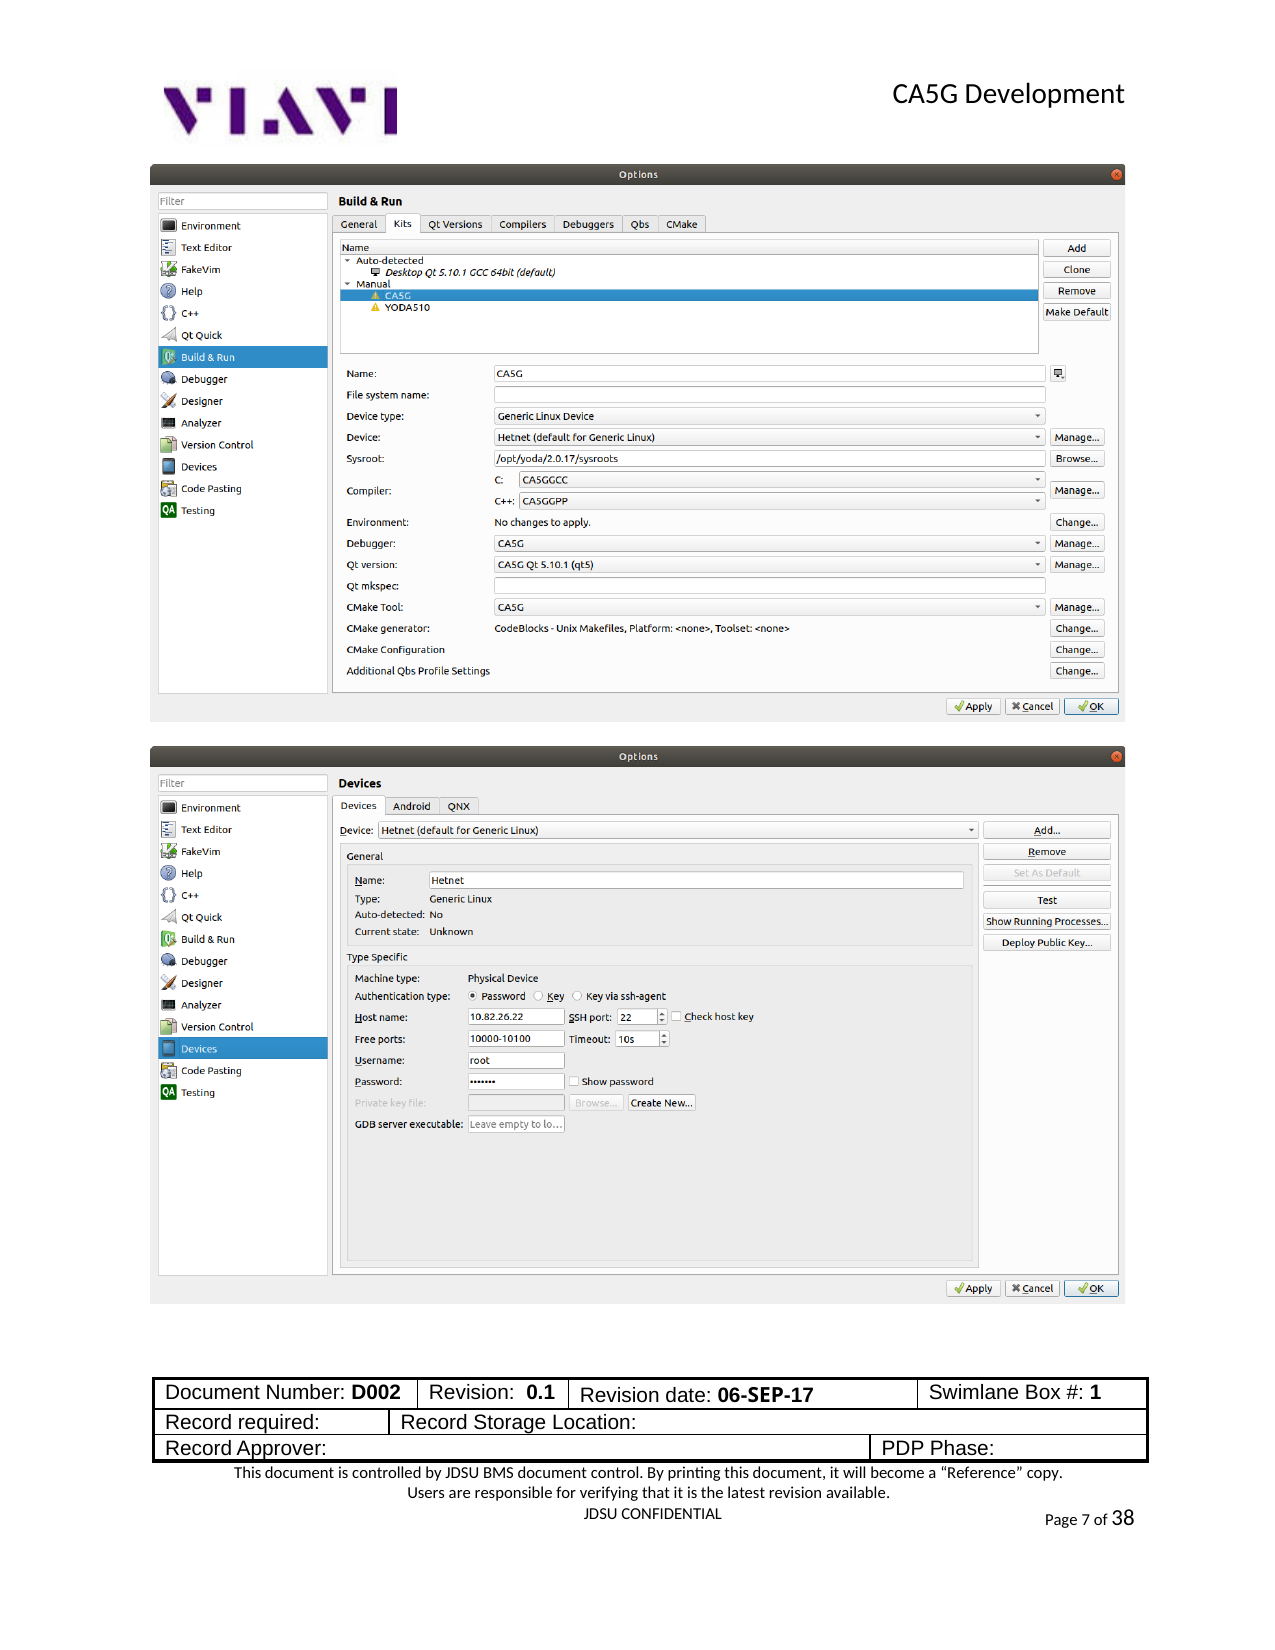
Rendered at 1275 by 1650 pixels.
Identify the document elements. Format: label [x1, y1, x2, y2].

picture [162, 68, 397, 146]
picture [150, 746, 1125, 1304]
picture [150, 164, 1125, 722]
